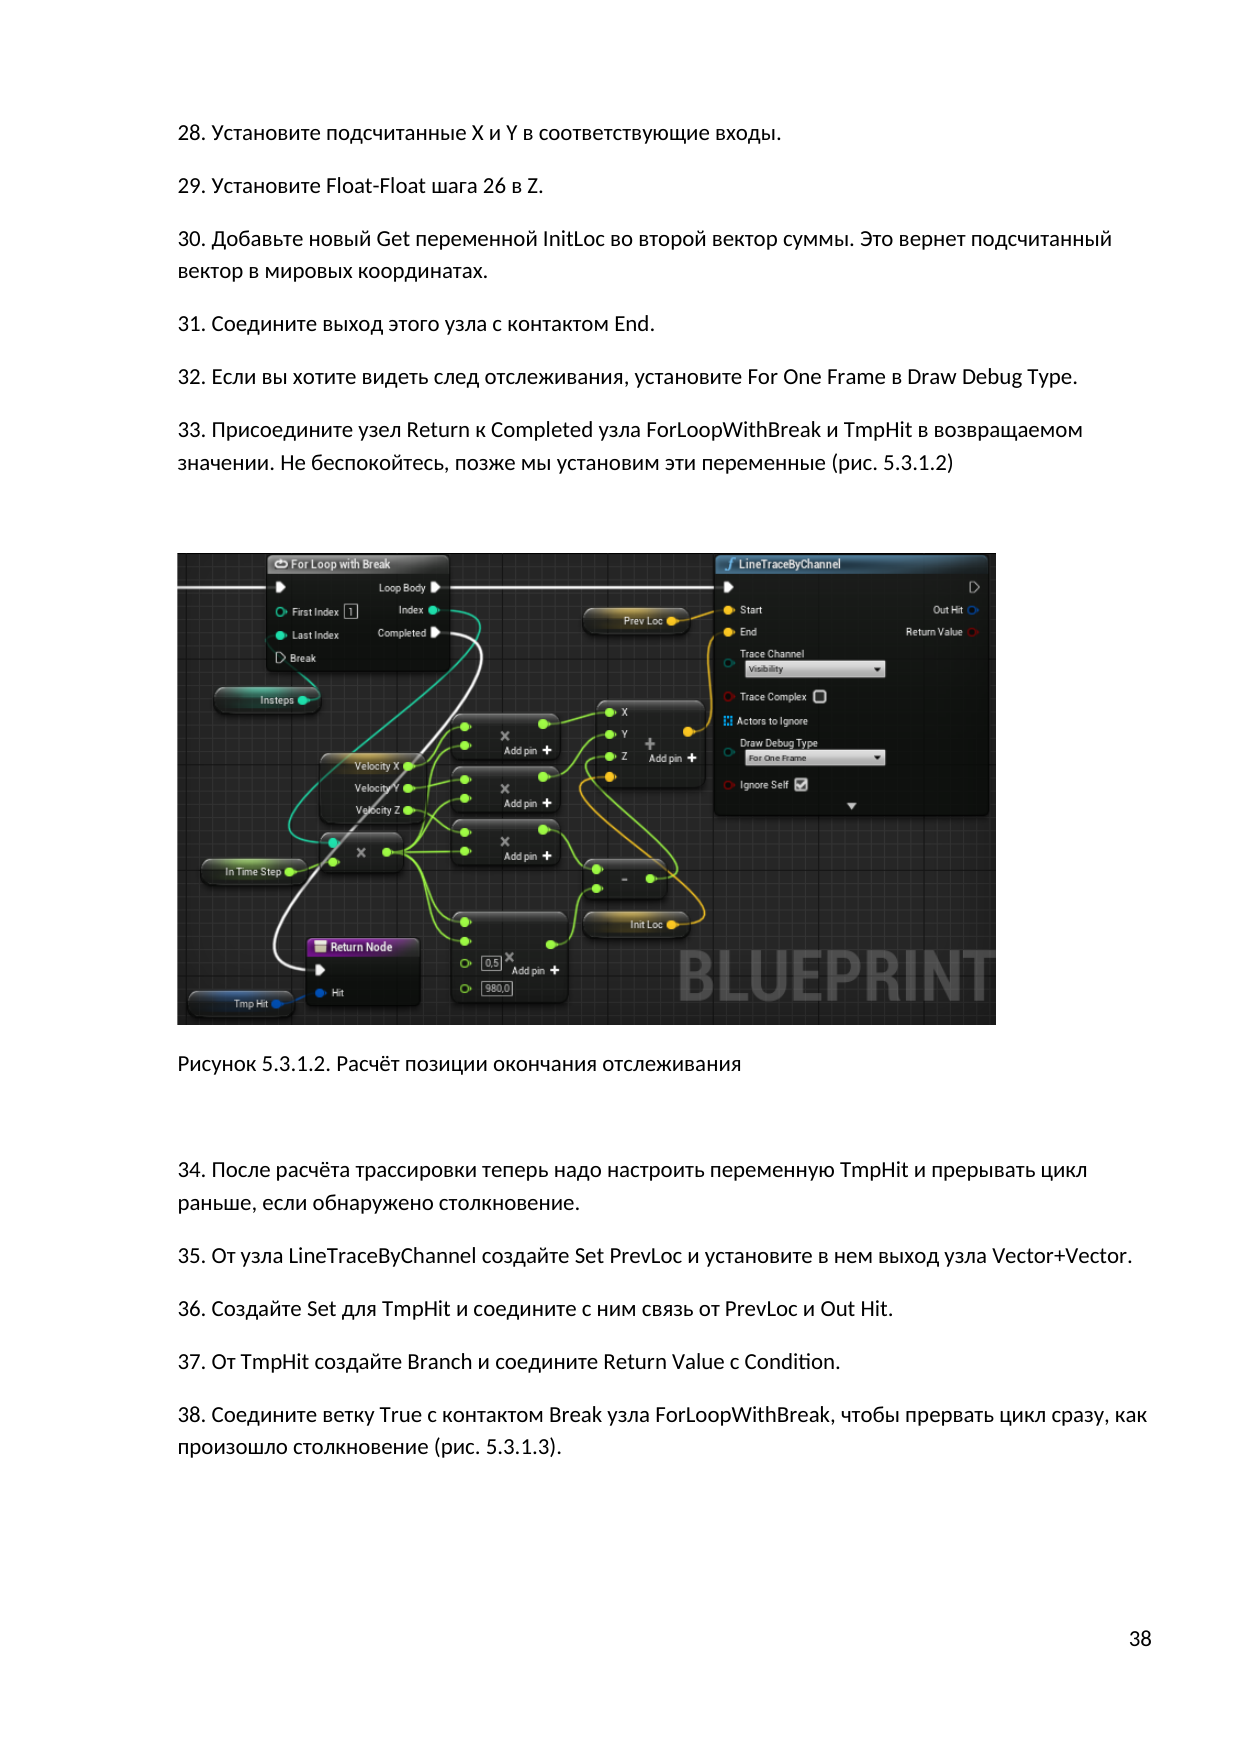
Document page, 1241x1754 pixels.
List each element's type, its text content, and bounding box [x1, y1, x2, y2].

text 34. После расчёта трассировки теперь надо настроить переменную TmpHit и прерывать цикл раньше, если обнаружено столкновение. [177, 1156, 1152, 1216]
text 35. От узла LineTraceByChannel создайте Set PrevLoc и установите в нем выход узла Vector+Vector. [177, 1241, 1152, 1269]
text 36. Создайте Set для TmpHit и соедините с ним связь от PrevLoc и Out Hit. [177, 1294, 1152, 1322]
text 38. Соедините ветку True с контактом Break узла ForLoopWithBreak, чтобы прервать цикл сразу, как произошло столкновение (рис. 5.3.1.3). [177, 1400, 1152, 1460]
text 30. Добавьте новый Get переменной InitLoc во второй вектор суммы. Это вернет подсчитанный вектор в мировых координатах. [177, 224, 1152, 284]
text 33. Присоедините узел Return к Completed узла ForLoopWithBreak и TmpHit в возвращаемом значении. Не беспокойтесь, позже мы установим эти переменные (рис. 5.3.1.2) [177, 415, 1152, 476]
text 37. От TmpHit создайте Branch и соедините Return Value с Condition. [177, 1347, 1152, 1375]
text Рисунок 5.3.1.2. Расчёт позиции окончания отслеживания [177, 1049, 1152, 1077]
text 28. Установите подсчитанные X и Y в соответствующие входы. [177, 118, 1152, 146]
text 29. Установите Float-Float шага 26 в Z. [177, 171, 1152, 199]
text 31. Соедините выход этого узла с контактом End. [177, 309, 1152, 337]
picture [177, 553, 996, 1025]
text 32. Если вы хотите видеть след отслеживания, установите For One Frame в Draw Debug Type. [177, 362, 1152, 390]
